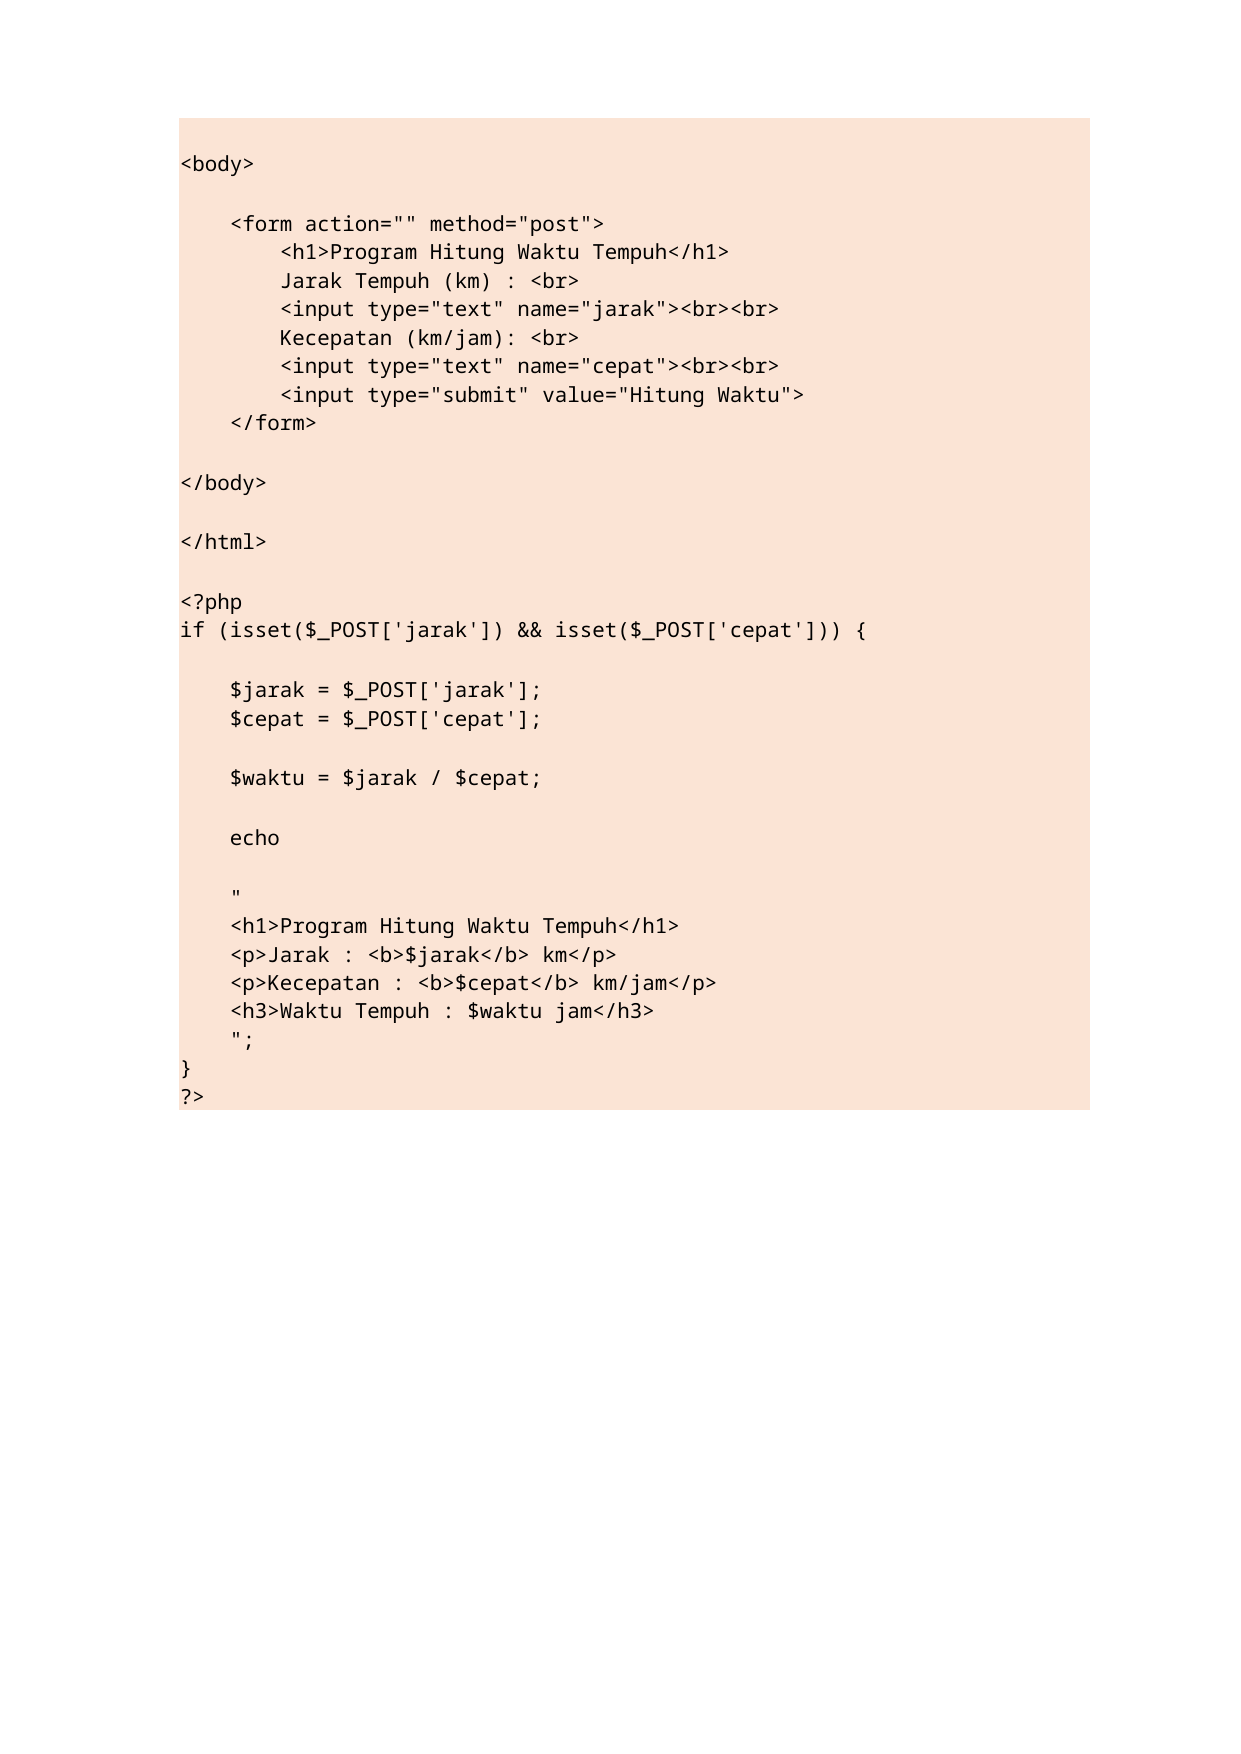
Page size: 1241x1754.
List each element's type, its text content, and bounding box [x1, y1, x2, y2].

text ?> [179, 1082, 1090, 1110]
text <p>Kecepatan : <b>$cepat</b> km/jam</p> [179, 968, 1090, 997]
text Jarak Tempuh (km) : <br> [179, 266, 1090, 294]
text </form> [179, 408, 1090, 437]
text <body> [179, 149, 1090, 178]
text </body> [179, 468, 1090, 496]
text <input type="text" name="cepat"><br><br> [179, 351, 1090, 380]
text <input type="submit" value="Hitung Waktu"> [179, 380, 1090, 408]
text $cepat = $_POST['cepat']; [179, 704, 1090, 732]
text <h3>Waktu Tempuh : $waktu jam</h3> [179, 997, 1090, 1025]
text "; [179, 1025, 1090, 1053]
text <h1>Program Hitung Waktu Tempuh</h1> [179, 911, 1090, 940]
text } [179, 1053, 1090, 1082]
text <h1>Program Hitung Waktu Tempuh</h1> [179, 237, 1090, 266]
text <?php [179, 587, 1090, 616]
text <form action="" method="post"> [179, 209, 1090, 237]
text $jarak = $_POST['jarak']; [179, 675, 1090, 704]
text <input type="text" name="jarak"><br><br> [179, 294, 1090, 323]
text echo [179, 823, 1090, 852]
text </html> [179, 527, 1090, 556]
text <p>Jarak : <b>$jarak</b> km</p> [179, 940, 1090, 968]
text " [179, 883, 1090, 911]
text if (isset($_POST['jarak']) && isset($_POST['cepat'])) { [179, 616, 1090, 644]
text Kecepatan (km/jam): <br> [179, 323, 1090, 351]
text $waktu = $jarak / $cepat; [179, 763, 1090, 792]
